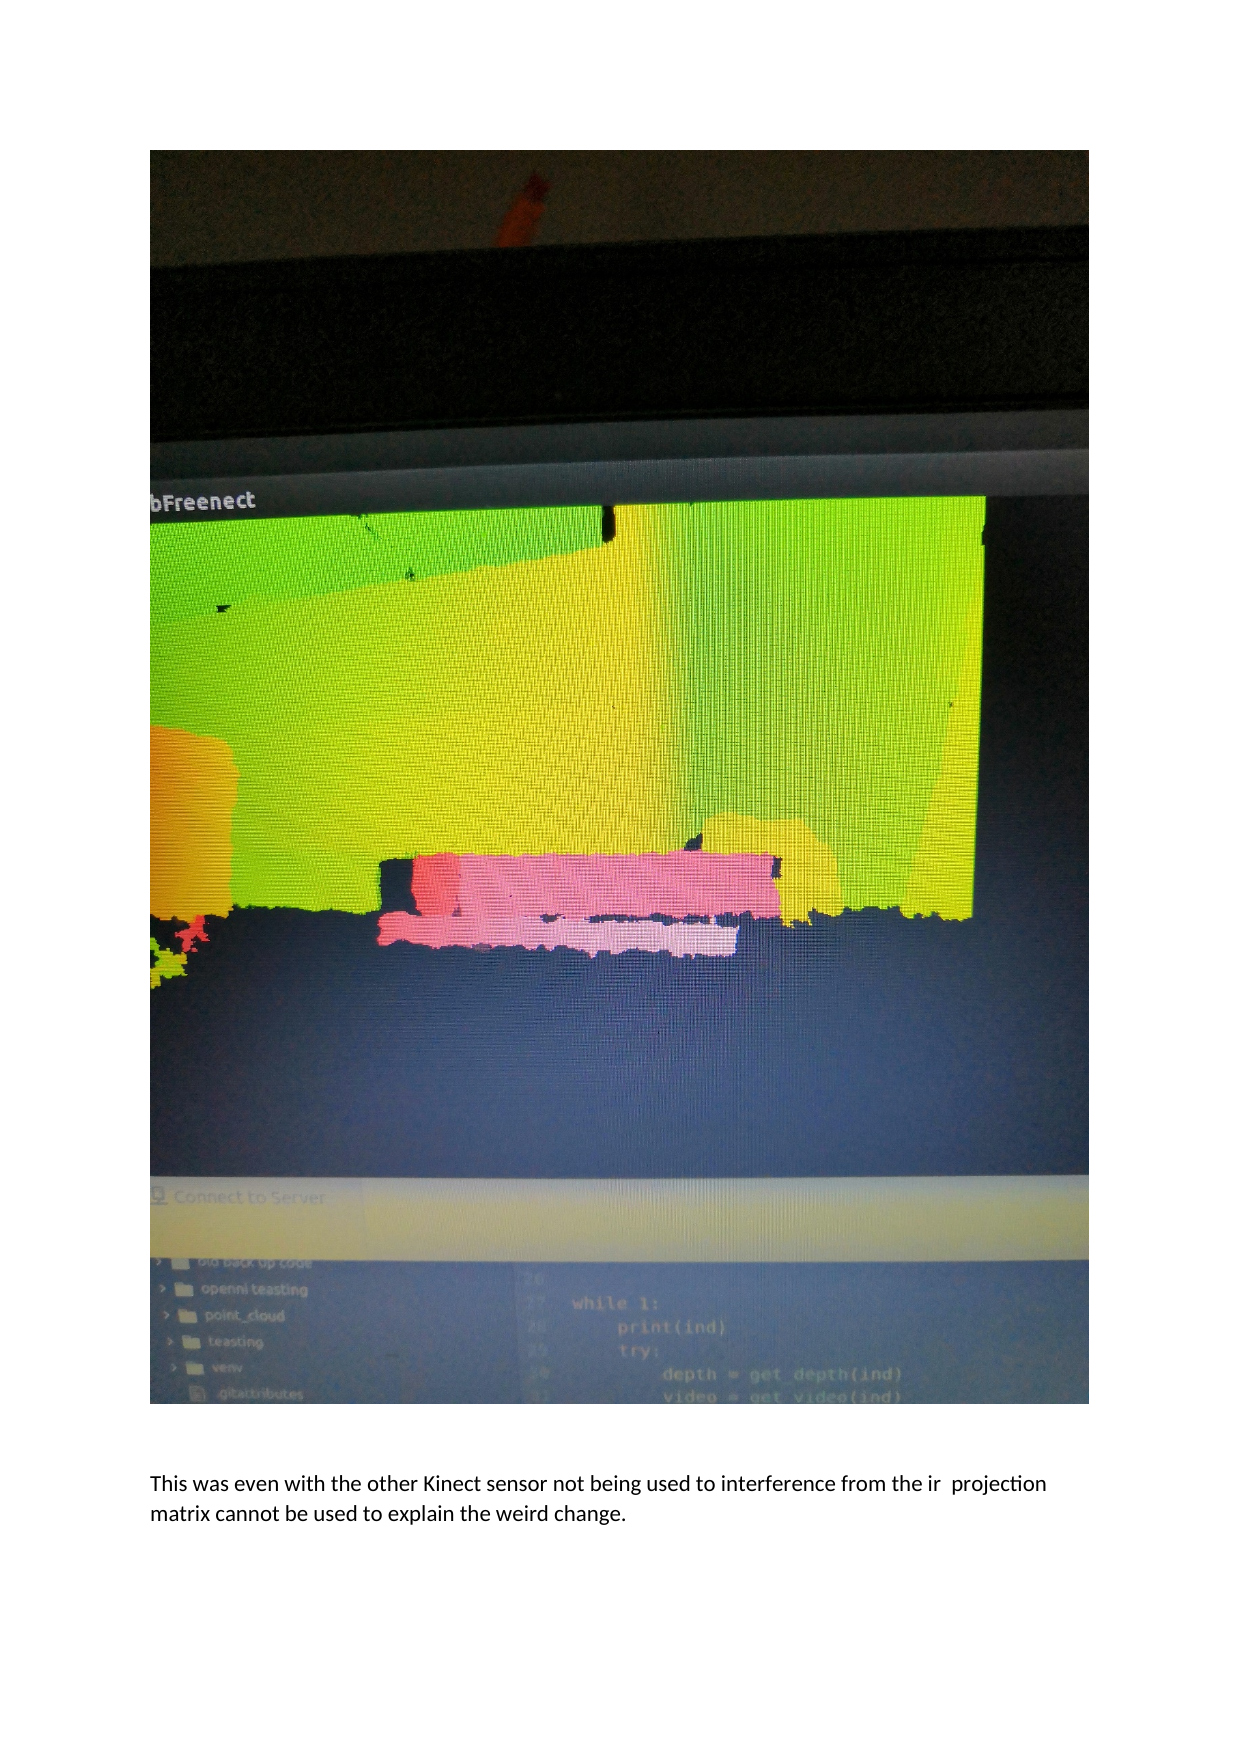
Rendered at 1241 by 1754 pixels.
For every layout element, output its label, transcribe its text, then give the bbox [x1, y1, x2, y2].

picture [150, 150, 1089, 1404]
text This was even with the other Kinect sensor not being used to interference from the ir projection matrix cannot be used to explain the weird change. [150, 1469, 1090, 1527]
